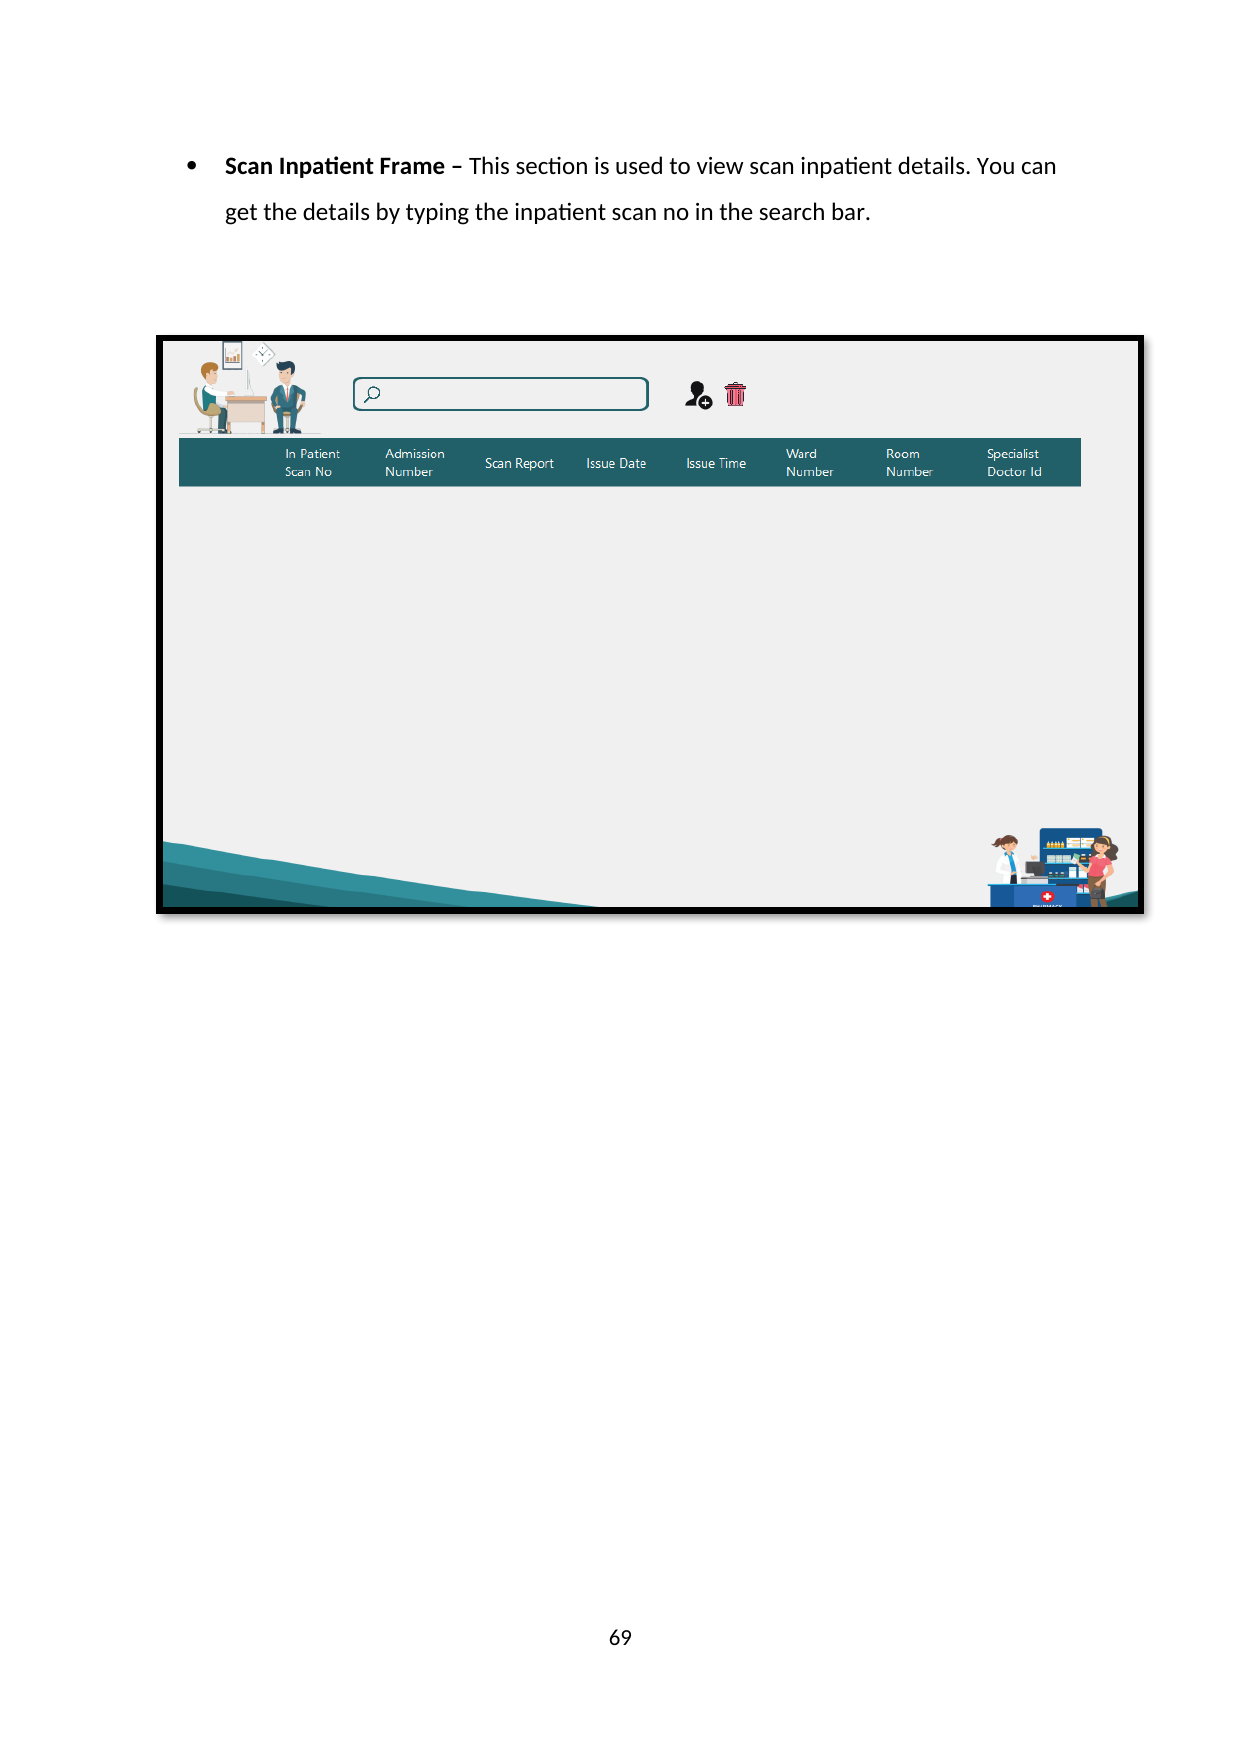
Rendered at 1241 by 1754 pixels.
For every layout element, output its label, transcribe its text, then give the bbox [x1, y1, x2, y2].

list Scan Inpatient Frame – This section is used to view scan inpatient details. You can get the details by typing the inpatient scan no in the search bar. [187, 150, 1090, 226]
picture [163, 341, 1138, 907]
